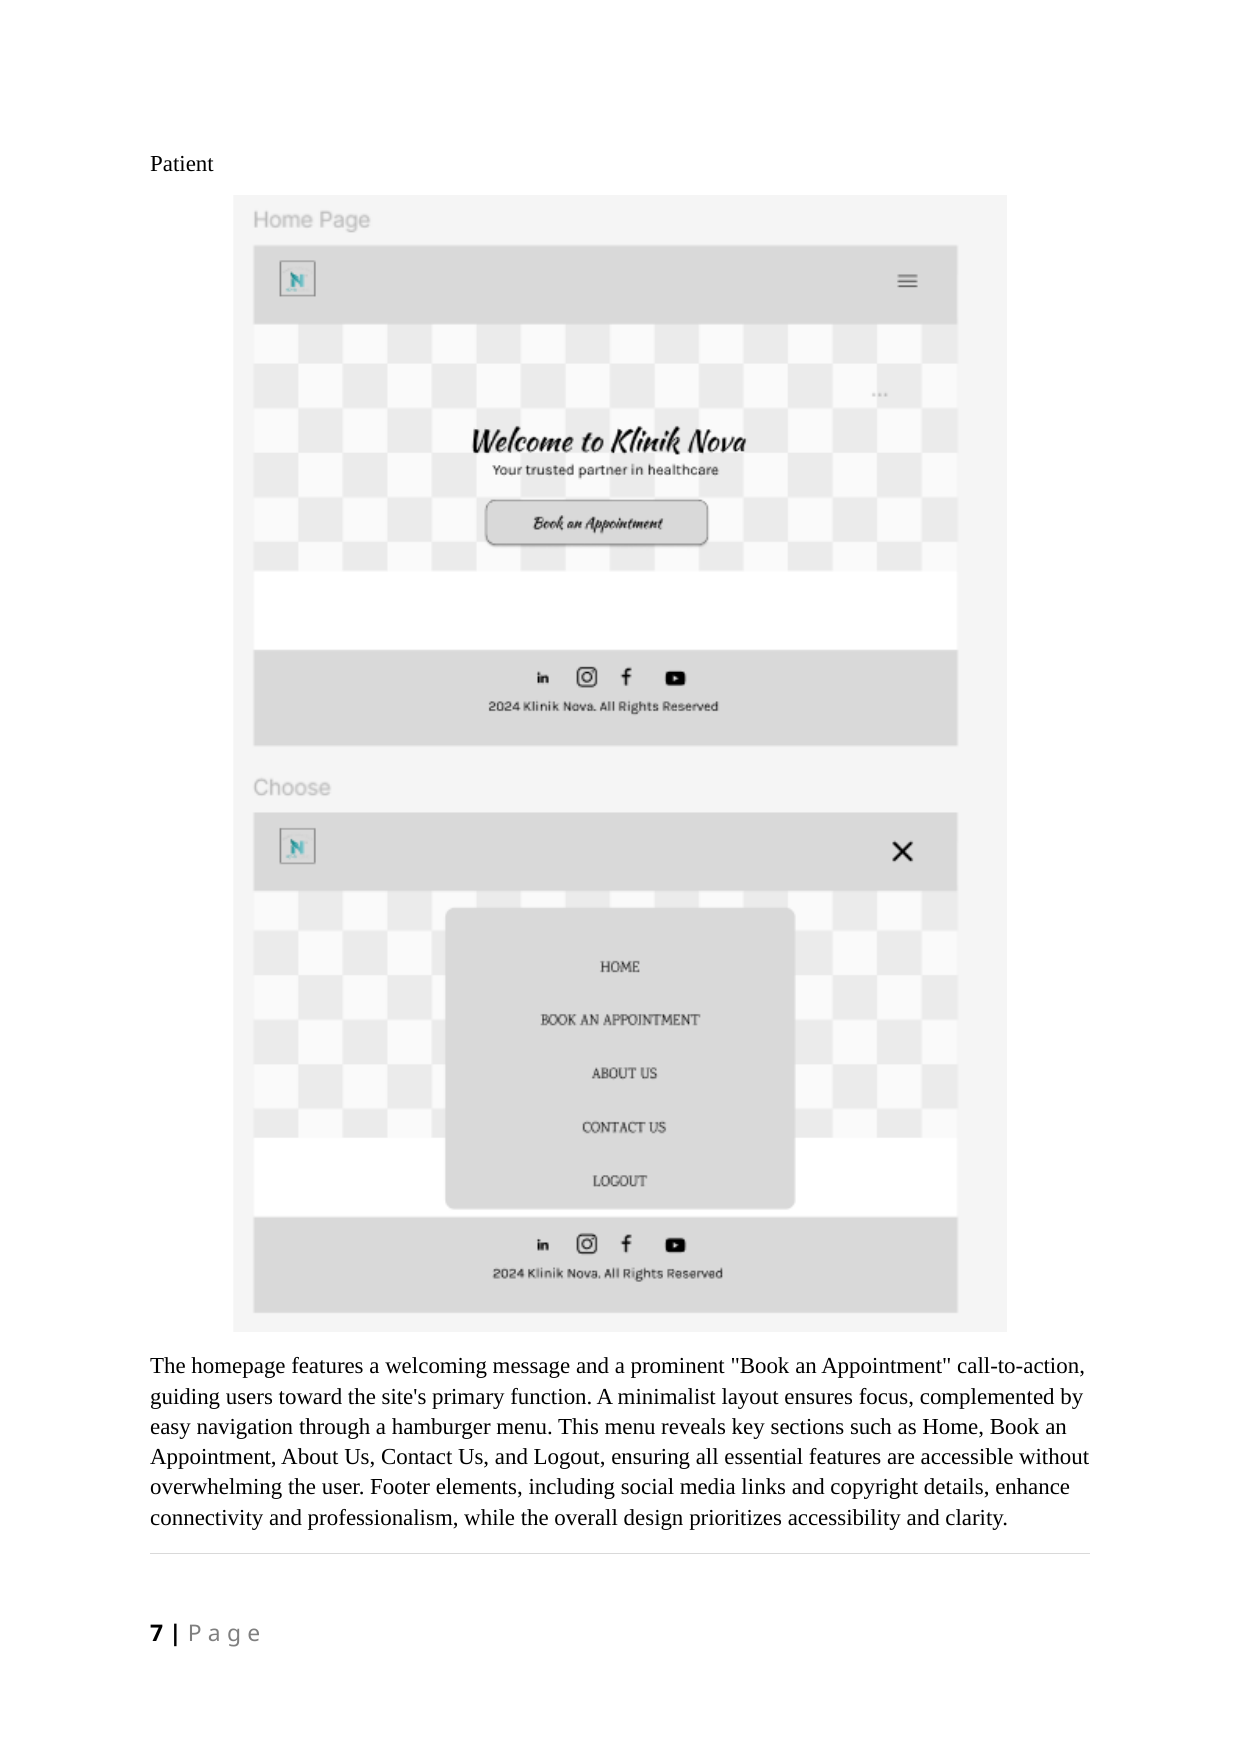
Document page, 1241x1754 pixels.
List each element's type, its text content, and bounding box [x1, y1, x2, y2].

picture [233, 195, 1007, 1332]
text The homepage features a welcoming message and a prominent "Book an Appointment" call-to-action, guiding users toward the site's primary function. A minimalist layout ensures focus, complemented by easy navigation through a hamburger menu. This menu reveals key sections such as Home, Book an Appointment, About Us, Contact Us, and Logout, ensuring all essential features are accessible without overwhelming the user. Footer elements, including social media links and copyright details, enhance connectivity and professionalism, while the overall design prioritizes accessibility and clarity. [150, 1353, 1090, 1530]
text Patient [150, 150, 1090, 176]
